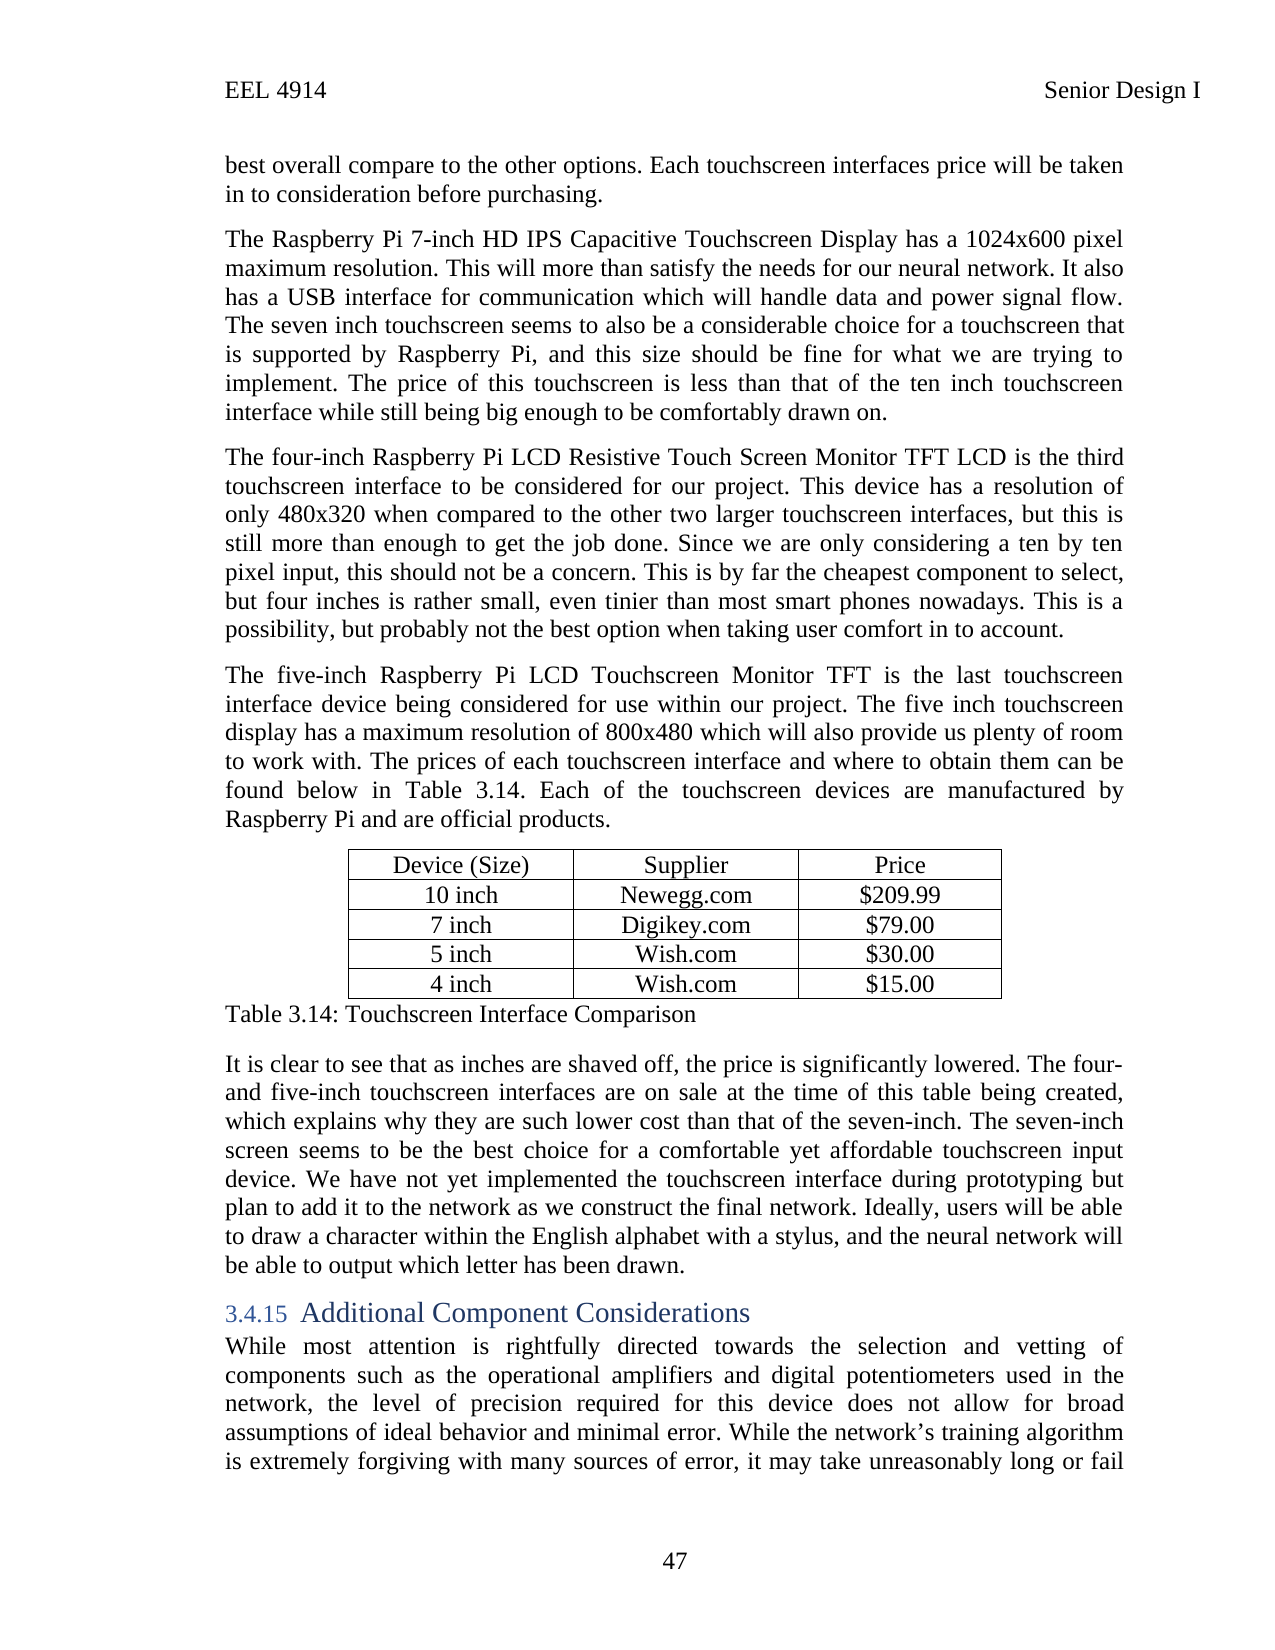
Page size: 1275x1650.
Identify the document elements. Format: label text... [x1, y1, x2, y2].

table_cell 4 inch [349, 969, 573, 998]
table_cell $15.00 [799, 969, 1001, 998]
table_cell Newegg.com [574, 880, 798, 909]
text It is clear to see that as inches are shaved off, the price is significantly lowered. The four- and five-inch touchscreen interfaces are on sale at the time of this table being created, which explains why they are such lower cost than that of the seven-inch. The seven-inch screen seems to be the best choice for a comfortable yet affordable touchscreen input device. We have not yet implemented the touchscreen interface during prototyping but plan to add it to the network as we construct the final network. Ideally, users will be able to draw a character within the English alphabet with a stylus, and the neural network will be able to output which letter has been drawn. [225, 1049, 1125, 1279]
table_header Supplier [574, 850, 798, 879]
table_header Price [799, 850, 1001, 879]
table_cell 5 inch [349, 940, 573, 968]
table_cell 10 inch [349, 880, 573, 909]
table_cell Wish.com [574, 940, 798, 968]
table_cell $79.00 [799, 910, 1001, 938]
text The four-inch Raspberry Pi LCD Resistive Touch Screen Monitor TFT LCD is the third touchscreen interface to be considered for our project. This device has a resolution of only 480x320 when compared to the other two larger touchscreen interfaces, but this is still more than enough to get the job done. Since we are only considering a ten by ten pixel input, this should not be a concern. This is by far the cheapest component to select, but four inches is rather small, even tinier than most smart phones nowadays. This is a possibility, but probably not the best option when taking user comfort in to account. [225, 442, 1125, 643]
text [225, 150, 1125, 207]
table_header Device (Size) [349, 850, 573, 879]
table_cell Digikey.com [574, 910, 798, 938]
table_cell Wish.com [574, 969, 798, 998]
table_cell 7 inch [349, 910, 573, 938]
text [225, 1331, 1125, 1475]
table_cell $30.00 [799, 940, 1001, 968]
subtitle Additional Component Considerations [225, 1295, 1125, 1329]
table_cell $209.99 [799, 880, 1001, 909]
text The Raspberry Pi 7-inch HD IPS Capacitive Touchscreen Display has a 1024x600 pixel maximum resolution. This will more than satisfy the needs for our neural network. It also has a USB interface for communication which will handle data and power signal flow. The seven inch touchscreen seems to also be a considerable choice for a touchscreen that is supported by Raspberry Pi, and this size should be fine for what we are trying to implement. The price of this touchscreen is less than that of the ten inch touchscreen interface while still being big enough to be comfortably drawn on. [225, 224, 1125, 425]
